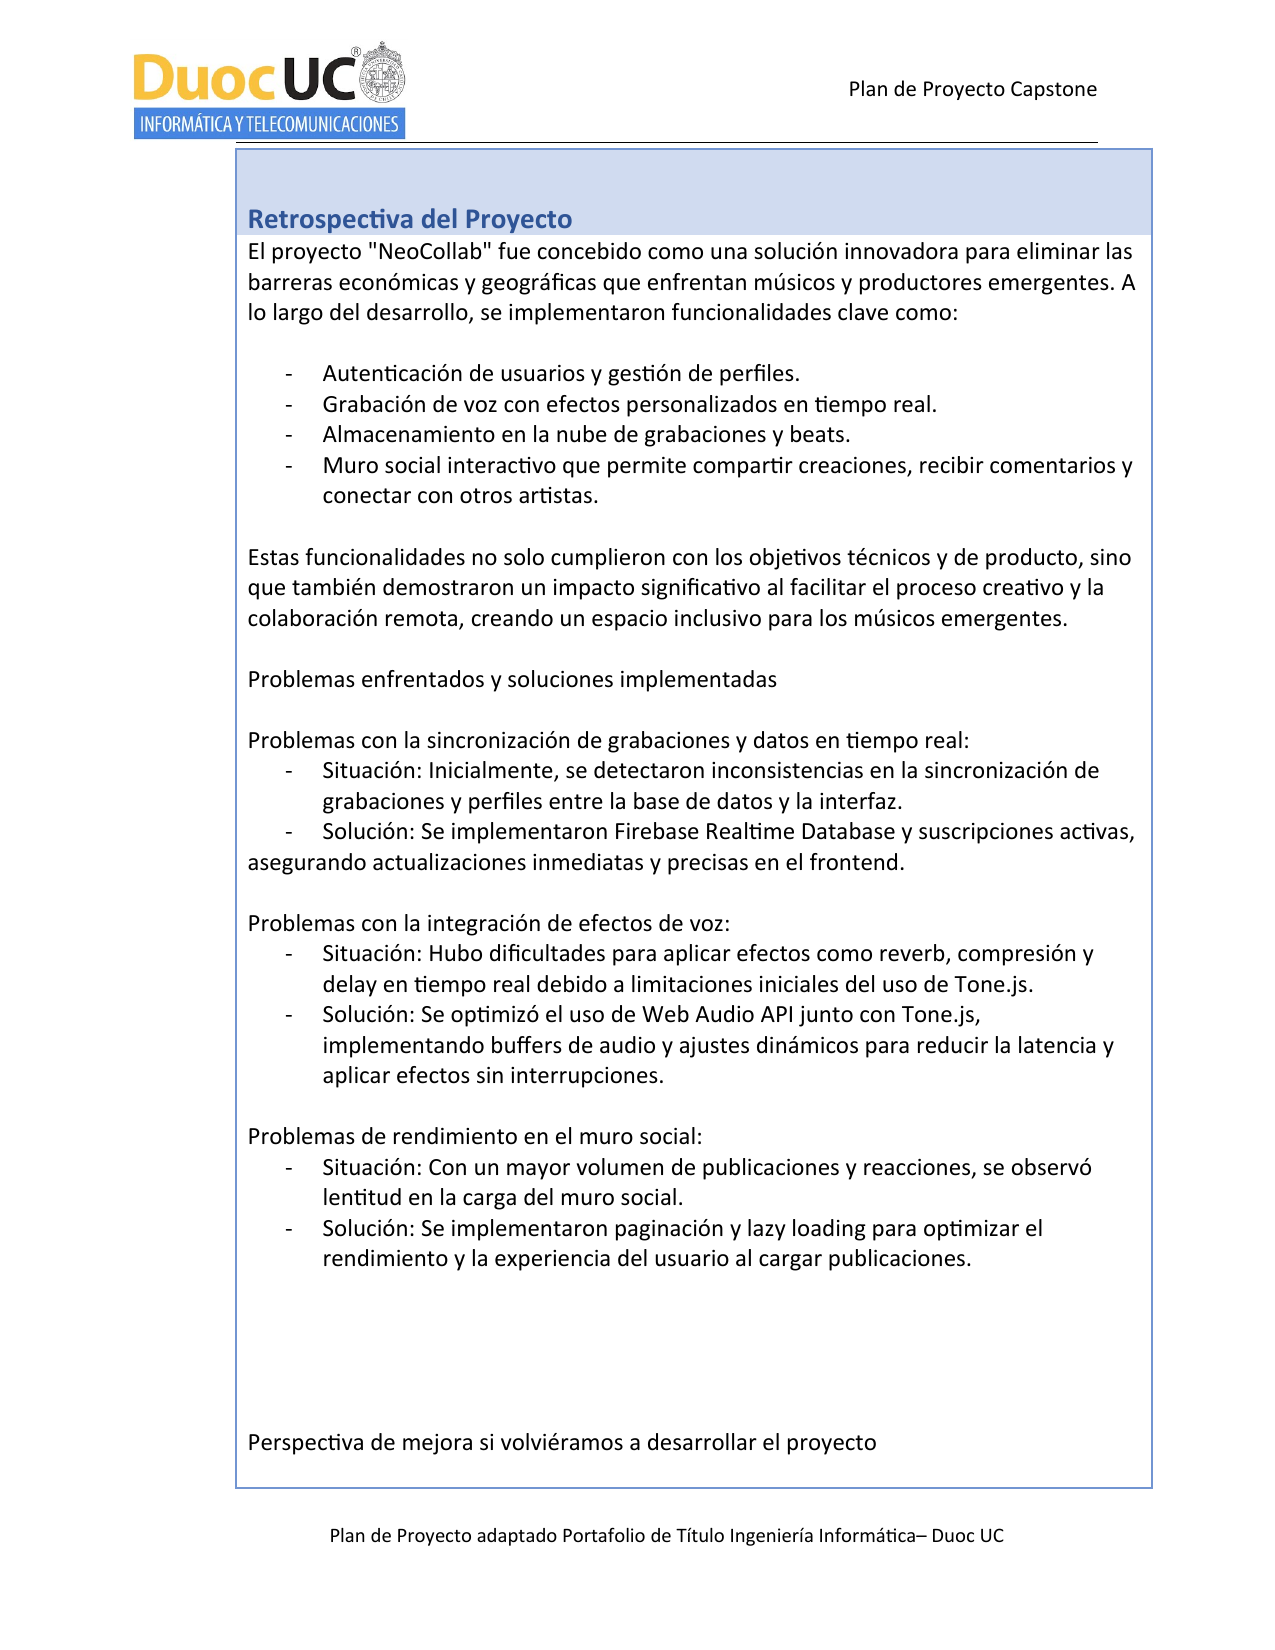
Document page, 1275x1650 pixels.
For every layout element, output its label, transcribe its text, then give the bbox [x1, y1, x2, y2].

picture [129, 39, 408, 142]
table_header Retrospectiva del Proyecto [237, 150, 1151, 235]
